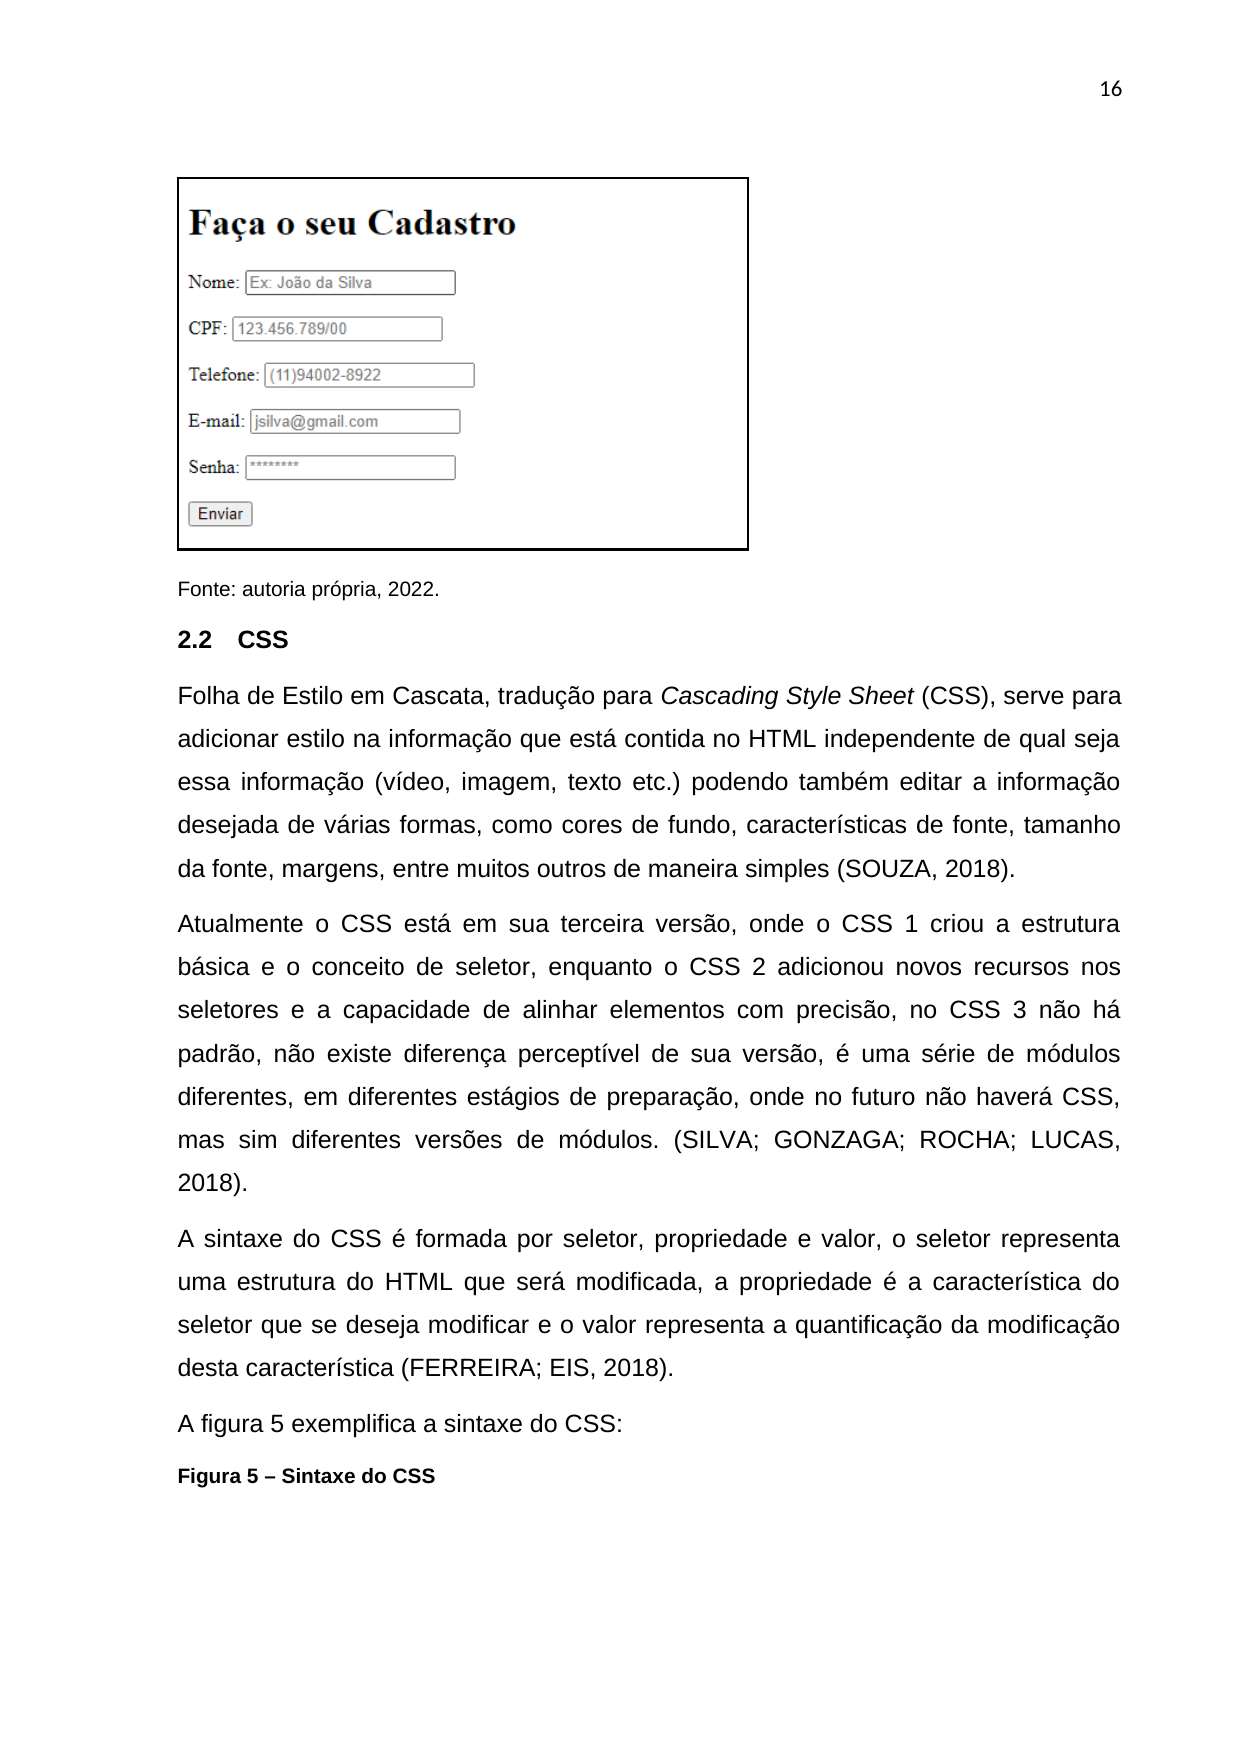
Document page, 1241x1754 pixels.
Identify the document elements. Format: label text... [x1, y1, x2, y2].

picture [179, 179, 747, 548]
text Folha de Estilo em Cascata, tradução para Cascading Style Sheet (CSS), serve para adicionar estilo na informação que está contida no HTML independente de qual seja essa informação (vídeo, imagem, texto etc.) podendo também editar a informação desejada de várias formas, como cores de fundo, características de fonte, tamanho da fonte, margens, entre muitos outros de maneira simples (SOUZA, 2018). [177, 681, 1122, 882]
subtitle CSS [177, 625, 1122, 654]
text A figura 5 exemplifica a sintaxe do CSS: [177, 1408, 1122, 1437]
text Fonte: autoria própria, 2022. [177, 577, 1122, 601]
text Atualmente o CSS está em sua terceira versão, onde o CSS 1 criou a estrutura básica e o conceito de seletor, enquanto o CSS 2 adicionou novos recursos nos seletores e a capacidade de alinhar elementos com precisão, no CSS 3 não há padrão, não existe diferença perceptível de sua versão, é uma série de módulos diferentes, em diferentes estágios de preparação, onde no futuro não haverá CSS, mas sim diferentes versões de módulos. (SILVA; GONZAGA; ROCHA; LUCAS, 2018). [177, 909, 1122, 1197]
text A sintaxe do CSS é formada por seletor, propriedade e valor, o seletor representa uma estrutura do HTML que será modificada, a propriedade é a característica do seletor que se deseja modificar e o valor representa a quantificação da modificação desta característica (FERREIRA; EIS, 2018). [177, 1223, 1122, 1382]
